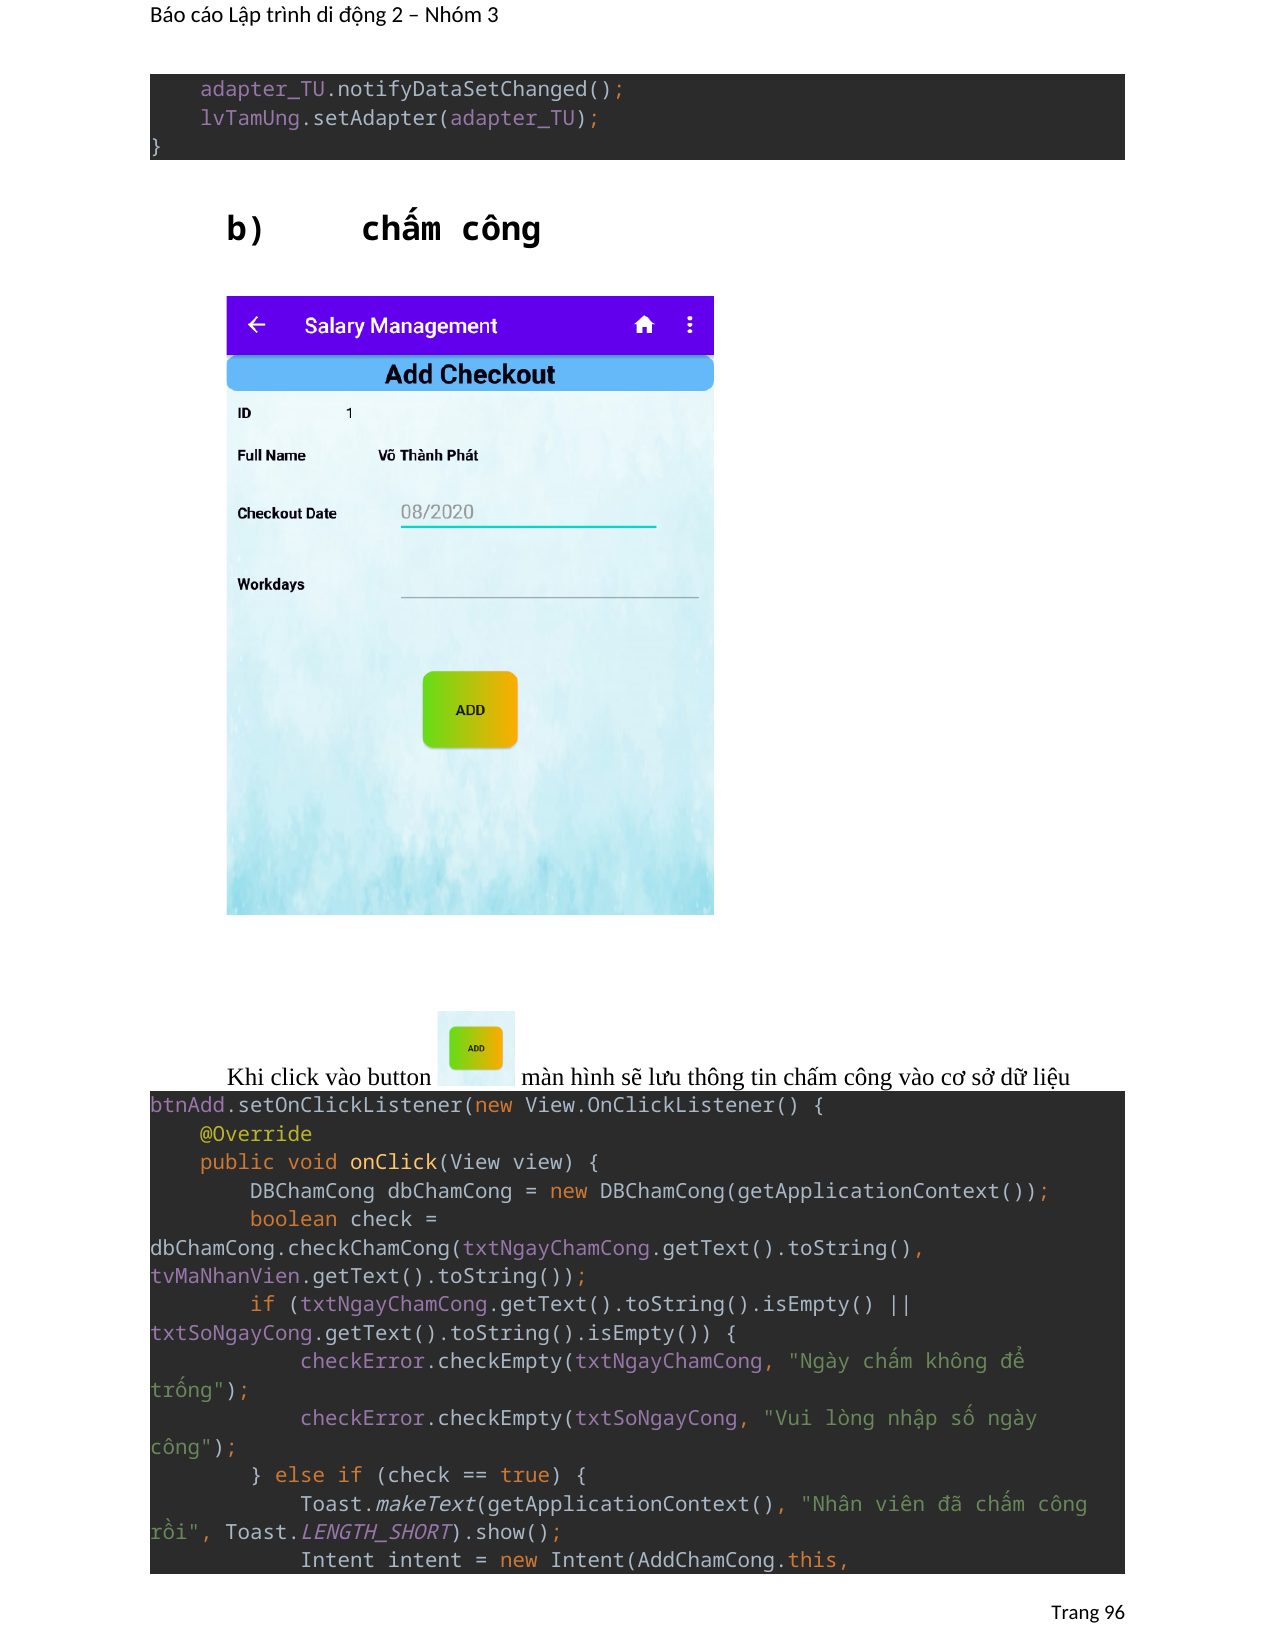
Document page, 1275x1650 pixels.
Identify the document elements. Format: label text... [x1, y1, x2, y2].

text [150, 1091, 1125, 1574]
list Khi click vào button màn hình sẽ lưu thông tin chấm công vào cơ sở dữ liệu [227, 1011, 1125, 1091]
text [150, 74, 1125, 160]
list chấm công [227, 205, 1125, 251]
picture [226, 296, 714, 915]
picture [437, 1011, 515, 1086]
